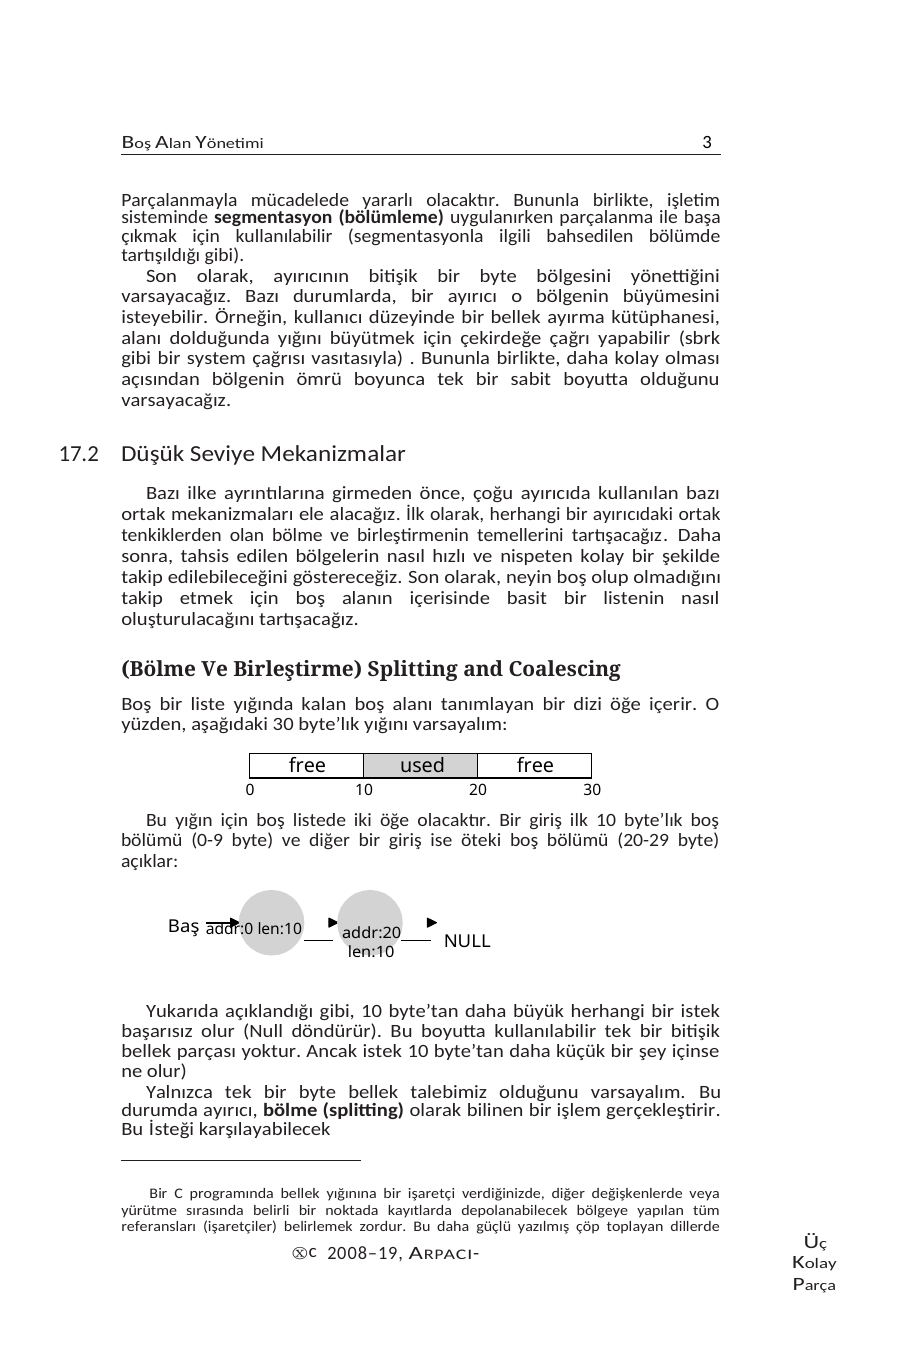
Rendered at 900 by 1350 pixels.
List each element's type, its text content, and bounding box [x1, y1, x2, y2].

table_header used [364, 754, 477, 777]
text 0 10 20 30 [245, 778, 808, 800]
text addr:20 len:10 [304, 923, 431, 962]
text Yukarıda açıklandığı gibi, 10 byte’tan daha büyük herhangi bir istek başarısız olur (Null döndürür). Bu boyutta kullanılabilir tek bir bitişik bellek parçası yoktur. Ancak istek 10 byte’tan daha küçük bir şey içinse ne olur) [121, 1001, 721, 1082]
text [121, 1186, 721, 1235]
table_header free [250, 754, 363, 777]
text Bazı ilke ayrıntılarına girmeden önce, çoğu ayırıcıda kullanılan bazı ortak mekanizmaları ele alacağız. İlk olarak, herhangi bir ayırıcıdaki ortak tenkiklerden olan bölme ve birleştirmenin temellerini tartışacağız. Daha sonra, tahsis edilen bölgelerin nasıl hızlı ve nispeten kolay bir şekilde takip edilebileceğini göstereceğiz. Son olarak, neyin boş olup olmadığını takip etmek için boş alanın içerisinde basit bir listenin nasıl oluşturulacağını tartışacağız. [121, 483, 721, 630]
table_header free [478, 754, 591, 777]
subtitle (Bölme Ve Birleştirme) Splitting and Coalescing [121, 654, 808, 683]
subtitle Düşük Seviye Mekanizmalar [58, 439, 808, 467]
text Son olarak, ayırıcının bitişik bir byte bölgesini yönettiğini varsayacağız. Bazı durumlarda, bir ayırıcı o bölgenin büyümesini isteyebilir. Örneğin, kullanıcı düzeyinde bir bellek ayırma kütüphanesi, alanı dolduğunda yığını büyütmek için çekirdeğe çağrı yapabilir (sbrk gibi bir system çağrısı vasıtasıyla) . Bununla birlikte, daha kolay olması açısından bölgenin ömrü boyunca tek bir sabit boyutta olduğunu varsayacağız. [121, 266, 721, 411]
text Parçalanmayla mücadelede yararlı olacaktır. Bununla birlikte, işletim sisteminde segmentasyon (bölümleme) uygulanırken parçalanma ile başa çıkmak için kullanılabilir (segmentasyonla ilgili bahsedilen bölümde tartışıldığı gibi). [121, 191, 721, 266]
text Yalnızca tek bir byte bellek talebimiz olduğunu varsayalım. Bu durumda ayırıcı, bölme (splitting) olarak bilinen bir işlem gerçekleştirir. Bu İsteği karşılayabilecek [121, 1083, 721, 1140]
text Baş [48, 913, 199, 937]
text Bu yığın için boş listede iki öğe olacaktır. Bir giriş ilk 10 byte’lık boş bölümü (0-9 byte) ve diğer bir giriş ise öteki boş bölümü (20-29 byte) açıklar: [121, 809, 721, 872]
text NULL [443, 929, 808, 953]
text Boş bir liste yığında kalan boş alanı tanımlayan bir dizi öğe içerir. O yüzden, aşağıdaki 30 byte’lık yığını varsayalım: [121, 693, 721, 735]
